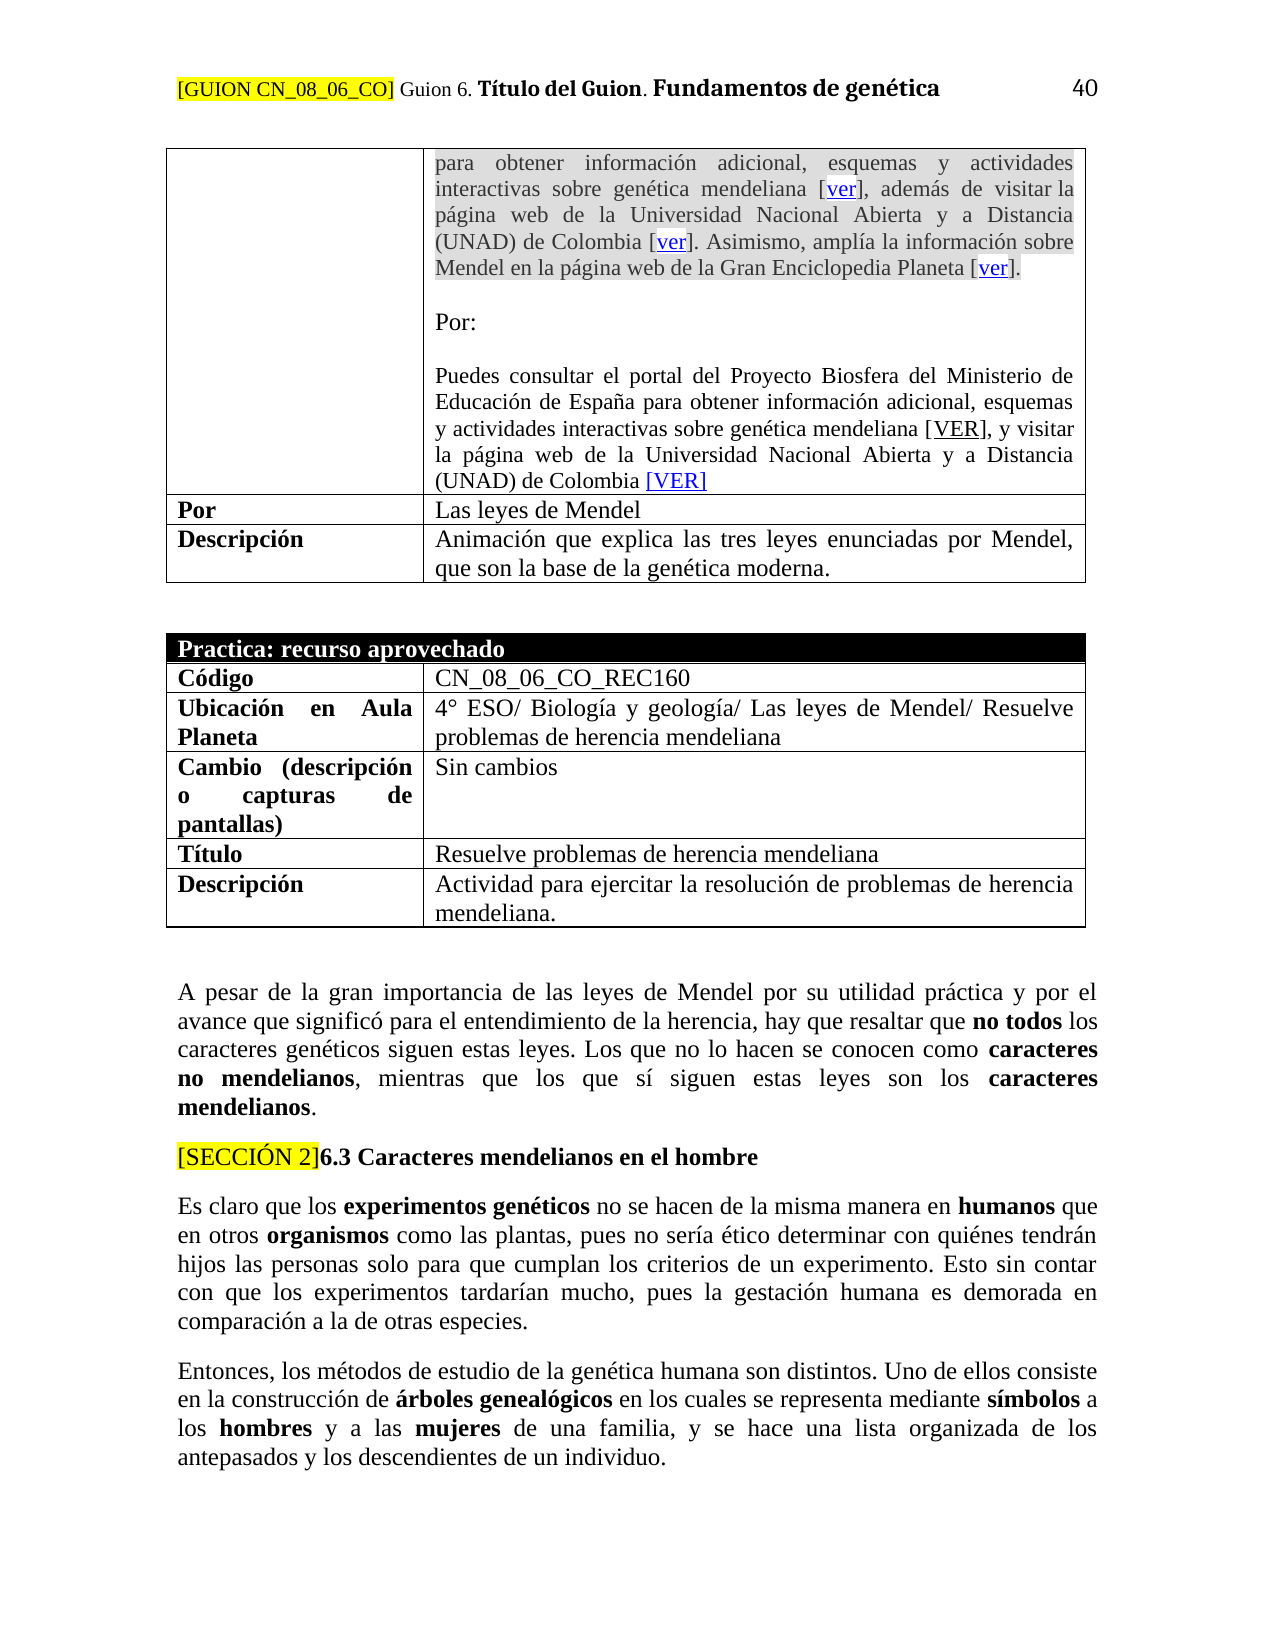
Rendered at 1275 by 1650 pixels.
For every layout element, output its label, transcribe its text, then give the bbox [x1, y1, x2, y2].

table_cell Descripción [167, 525, 423, 582]
table_cell Sin cambios [424, 752, 1085, 838]
table_cell Título [167, 839, 423, 868]
table_cell Resuelve problemas de herencia mendeliana [424, 839, 1085, 868]
table_cell Descripción [167, 869, 423, 926]
table_cell Ubicación en Aula Planeta [167, 693, 423, 751]
table_cell Por [167, 495, 423, 523]
table_header Practica: recurso aprovechado [167, 634, 1085, 662]
table_cell Animación que explica las tres leyes enunciadas por Mendel, que son la base de la genética moderna. [424, 525, 1085, 582]
table_cell 4° ESO/ Biología y geología/ Las leyes de Mendel/ Resuelve problemas de herencia mendeliana [424, 693, 1085, 751]
table_cell Código [167, 664, 423, 692]
table_cell Actividad para ejercitar la resolución de problemas de herencia mendeliana. [424, 869, 1085, 926]
table_cell Cambio (descripción o capturas de pantallas) [167, 752, 423, 838]
table_cell Las leyes de Mendel [424, 495, 1085, 523]
text A pesar de la gran importancia de las leyes de Mendel por su utilidad práctica y por el avance que significó para el entendimiento de la herencia, hay que resaltar que no todos los caracteres genéticos siguen estas leyes. Los que no lo hacen se conocen como caracteres no mendelianos, mientras que los que sí siguen estas leyes son los caracteres mendelianos. [177, 977, 1098, 1121]
text [SECCIÓN 2]6.3 Caracteres mendelianos en el hombre [319, 1142, 1098, 1170]
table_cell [167, 149, 423, 494]
text Es claro que los experimentos genéticos no se hacen de la misma manera en humanos que en otros organismos como las plantas, pues no sería ético determinar con quiénes tendrán hijos las personas solo para que cumplan los criterios de un experimento. Esto sin contar con que los experimentos tardarían mucho, pues la gestación humana es demorada en comparación a la de otras especies. [177, 1191, 1098, 1335]
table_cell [424, 149, 1085, 494]
table_cell CN_08_06_CO_REC160 [424, 664, 1085, 692]
text Entonces, los métodos de estudio de la genética humana son distintos. Uno de ellos consiste en la construcción de árboles genealógicos en los cuales se representa mediante símbolos a los hombres y a las mujeres de una familia, y se hace una lista organizada de los antepasados y los descendientes de un individuo. [177, 1356, 1098, 1471]
